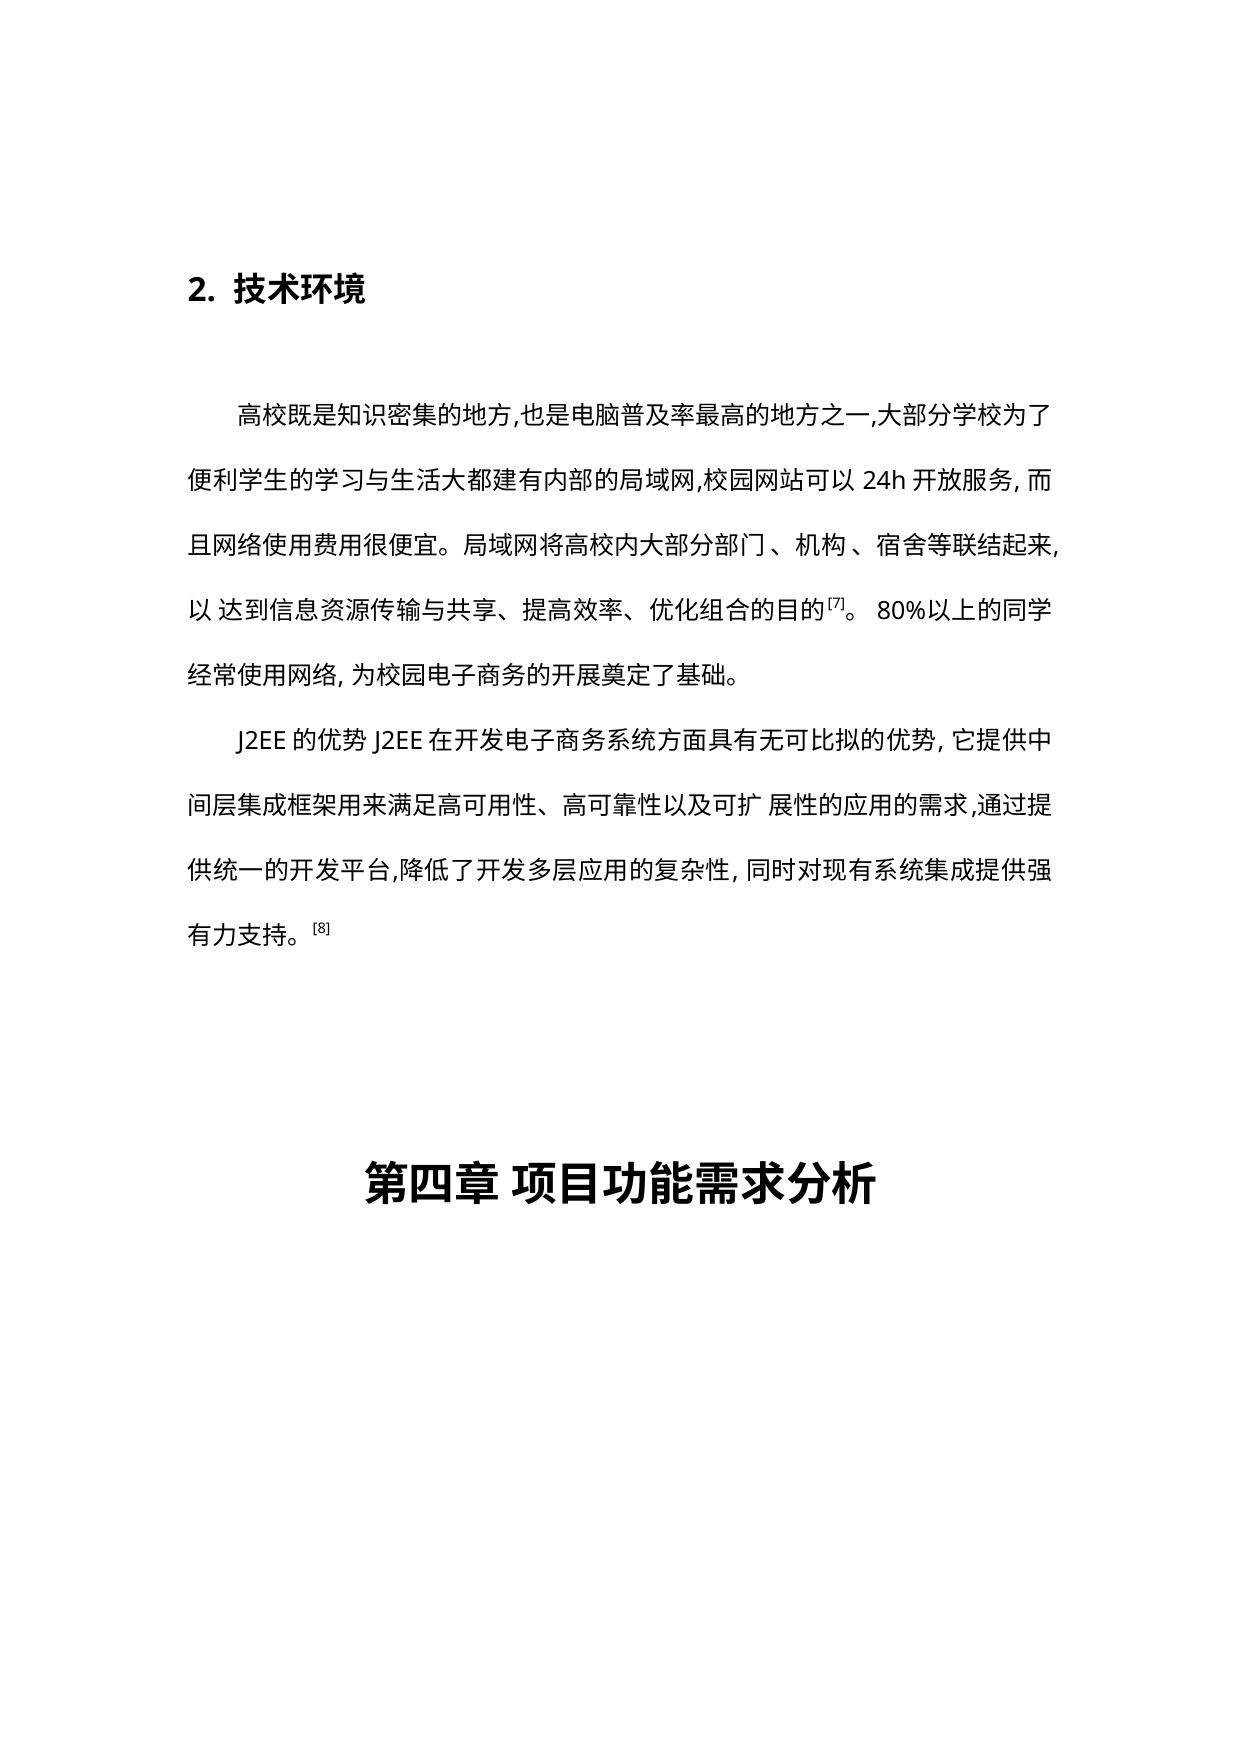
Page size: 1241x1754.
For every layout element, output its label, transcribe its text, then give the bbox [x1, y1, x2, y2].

text J2EE的优势 J2EE在开发电子商务系统方面具有无可比拟的优势, 它提供中间层集成框架用来满足高可用性、高可靠性以及可扩 展性的应用的需求,通过提供统一的开发平台,降低了开发多层应用的复杂性, 同时对现有系统集成提供强有力支持。[8] [187, 706, 1053, 966]
subtitle 2. 技术环境 [187, 254, 1053, 319]
subtitle 第四章 项目功能需求分析 [187, 1132, 1053, 1229]
text 高校既是知识密集的地方,也是电脑普及率最高的地方之一,大部分学校为了便利学生的学习与生活大都建有内部的局域网,校园网站可以 24h开放服务, 而且网络使用费用很便宜。局域网将高校内大部分部门 、机构 、宿舍等联结起来,以 达到信息资源传输与共享、提高效率、优化组合的目的[7]。 80%以上的同学经常使用网络, 为校园电子商务的开展奠定了基础。 [187, 381, 1053, 706]
